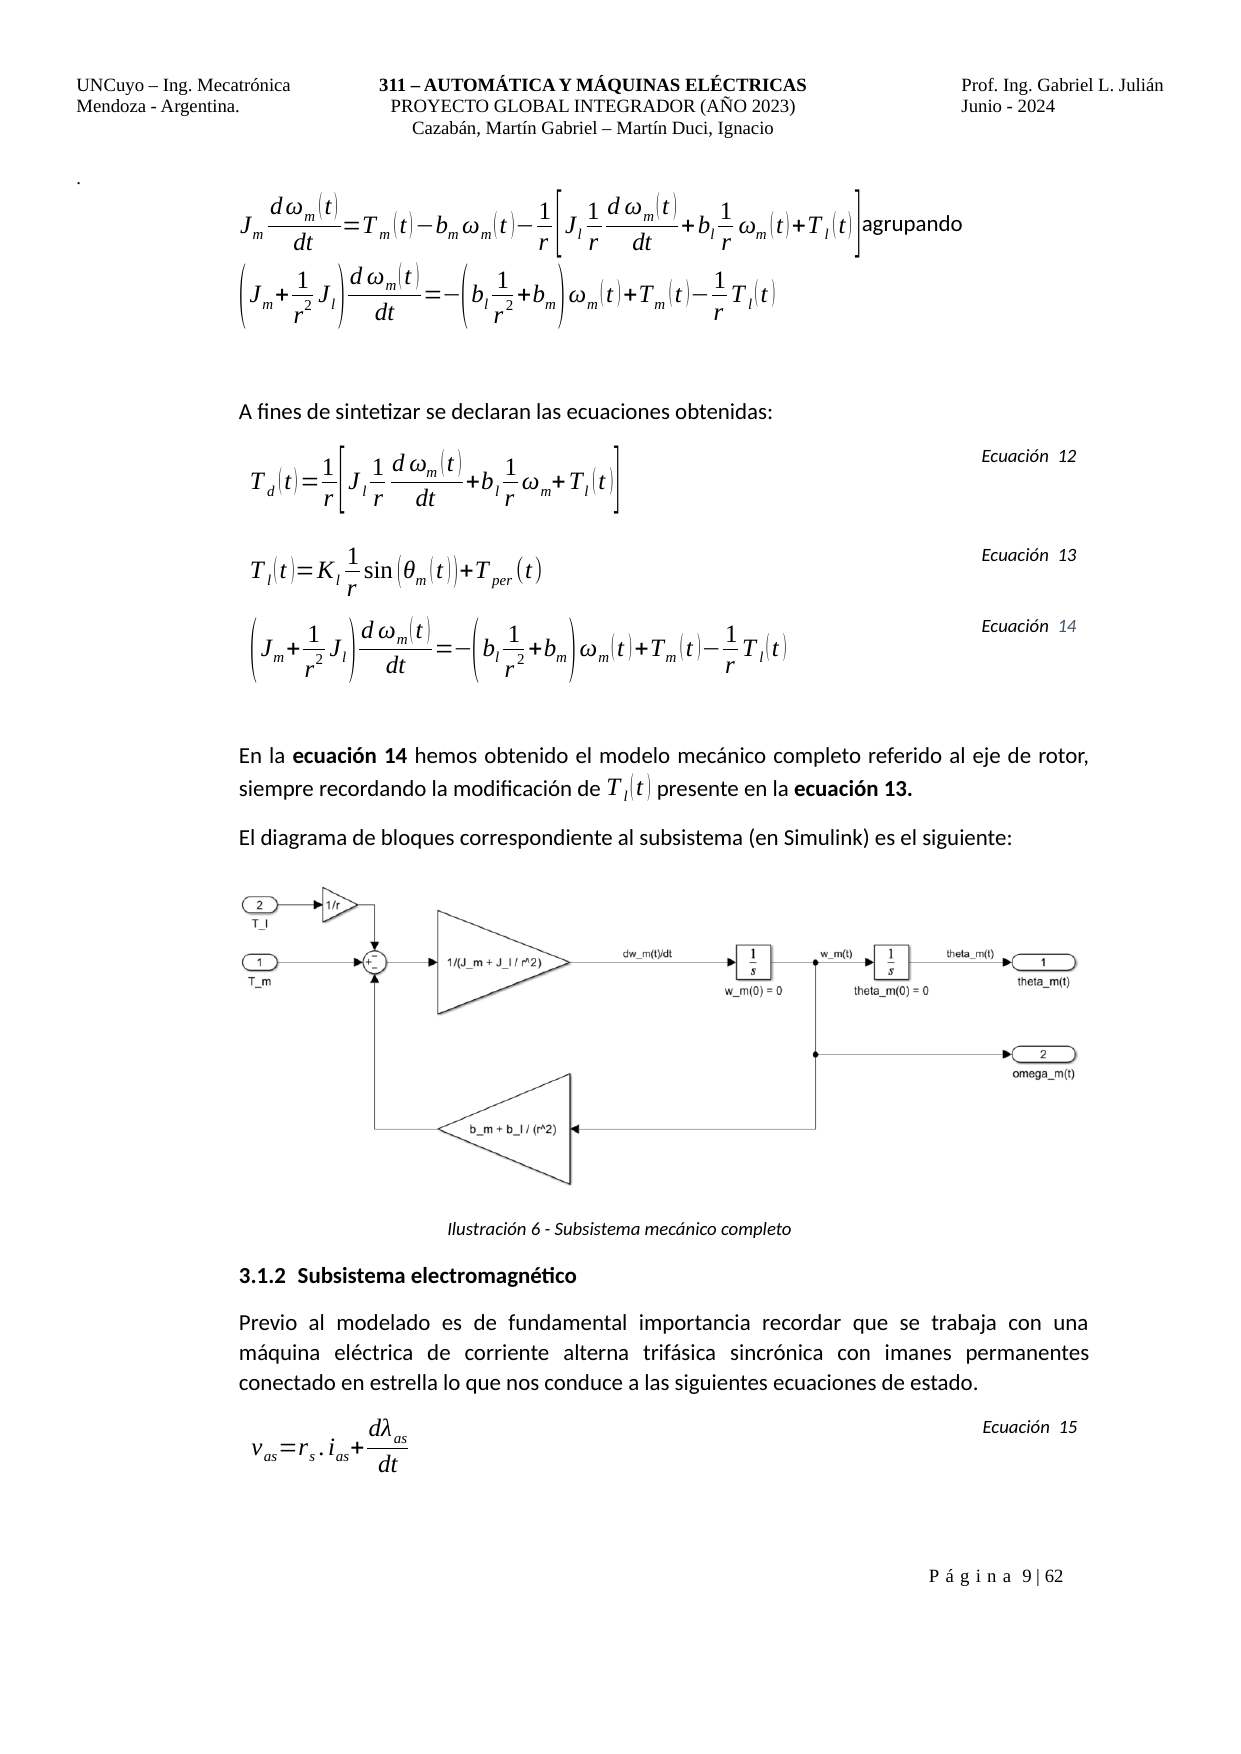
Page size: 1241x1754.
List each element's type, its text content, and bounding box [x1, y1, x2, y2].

text Previo al modelado es de fundamental importancia recordar que se trabaja con una máquina eléctrica de corriente alterna trifásica sincrónica con imanes permanentes conectado en estrella lo que nos conduce a las siguientes ecuaciones de estado. [239, 1308, 1090, 1396]
table_cell Ecuación 13 [933, 543, 1089, 614]
picture [238, 870, 1088, 1199]
text El diagrama de bloques correspondiente al subsistema (en Simulink) es el siguiente: [239, 823, 1090, 851]
table_header [239, 444, 932, 543]
table_header [239, 1415, 665, 1506]
table_cell [239, 543, 932, 614]
text En la ecuación 14 hemos obtenido el modelo mecánico completo referido al eje de rotor, siempre recordando la modificación de presente en la ecuación 13. [239, 741, 1090, 804]
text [239, 188, 1090, 332]
text Ilustración 6 - Subsistema mecánico completo [150, 1217, 1090, 1240]
table_header Ecuación 12 [933, 444, 1089, 543]
table_cell [239, 615, 932, 741]
text Subsistema electromagnético [239, 1261, 1090, 1289]
table_header Ecuación 15 [665, 1415, 1090, 1506]
table_cell Ecuación 14 [933, 615, 1089, 741]
text A fines de sintetizar se declaran las ecuaciones obtenidas: [239, 397, 1090, 425]
